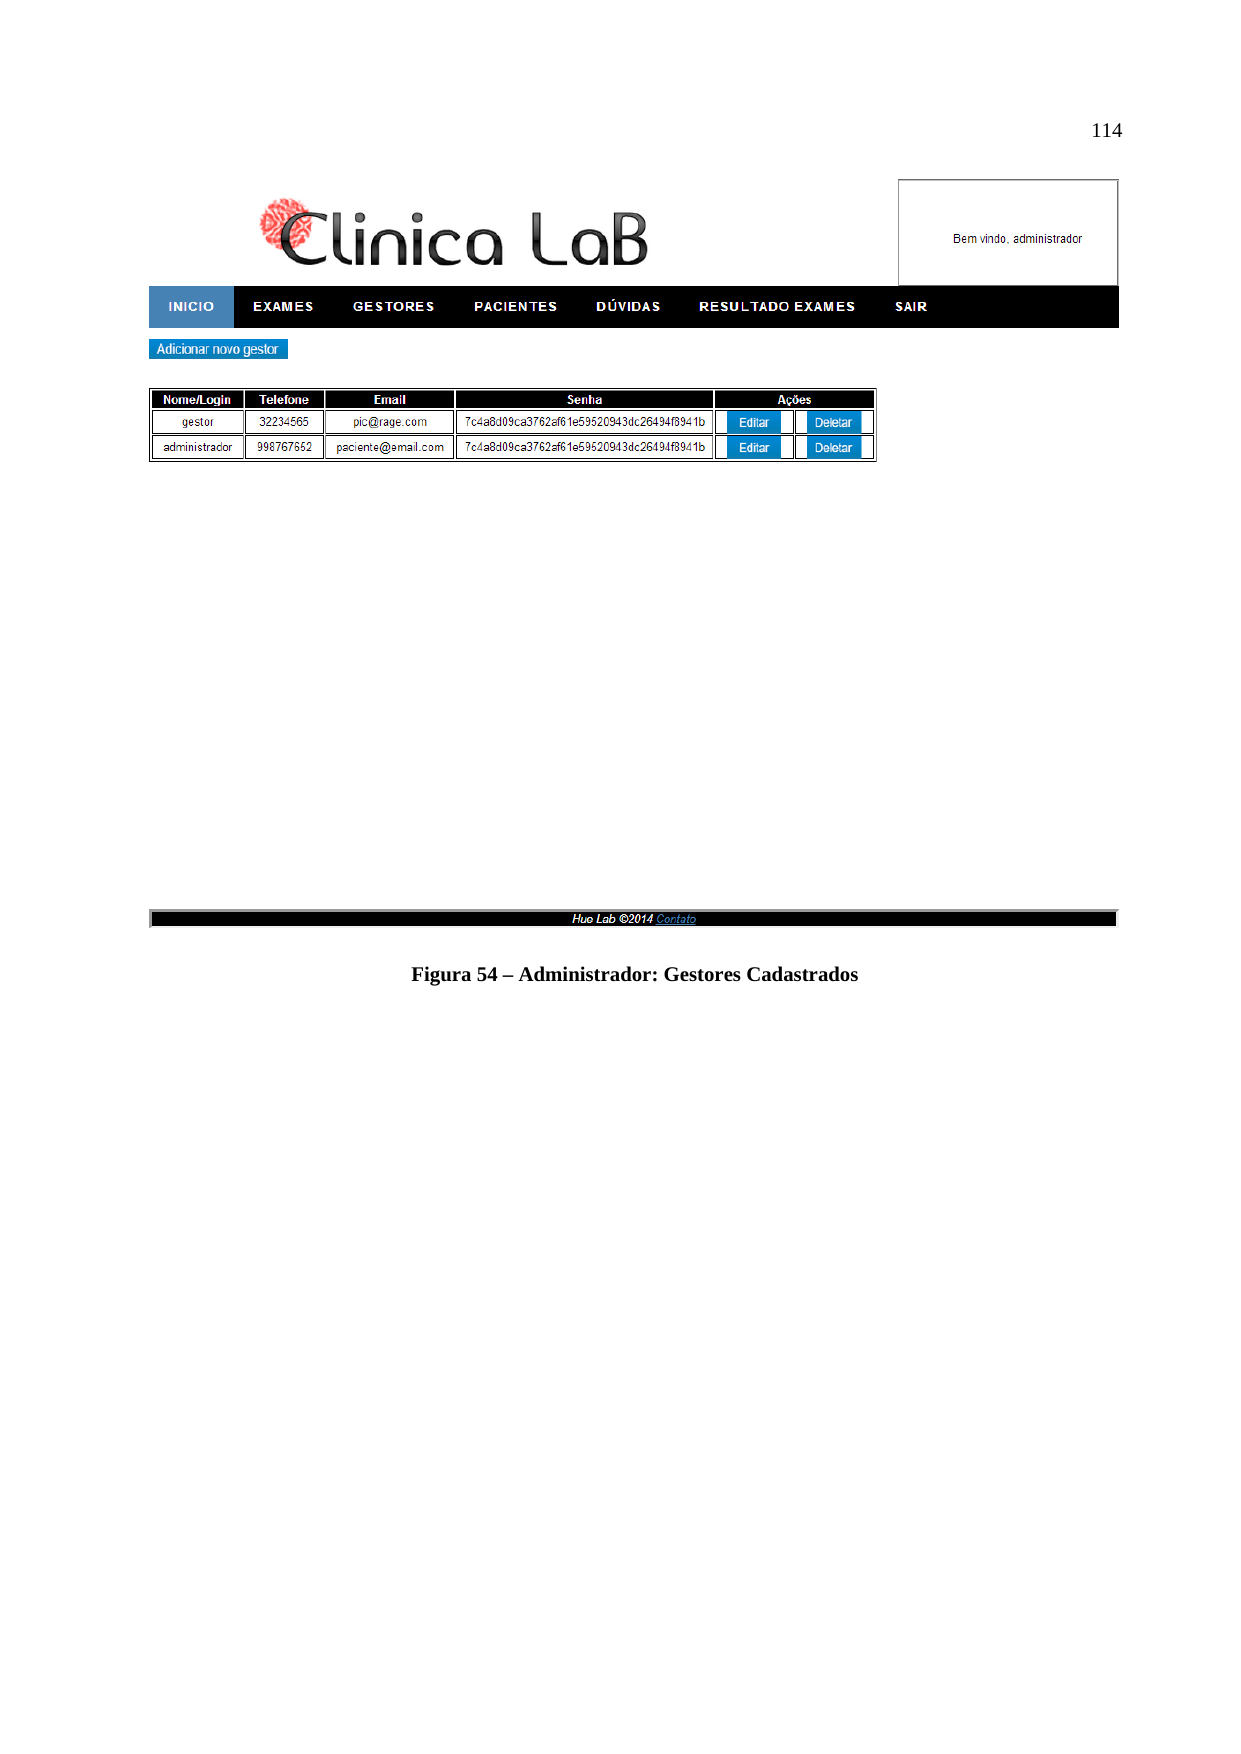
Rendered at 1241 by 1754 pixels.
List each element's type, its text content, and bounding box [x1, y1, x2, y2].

picture [147, 177, 1122, 935]
